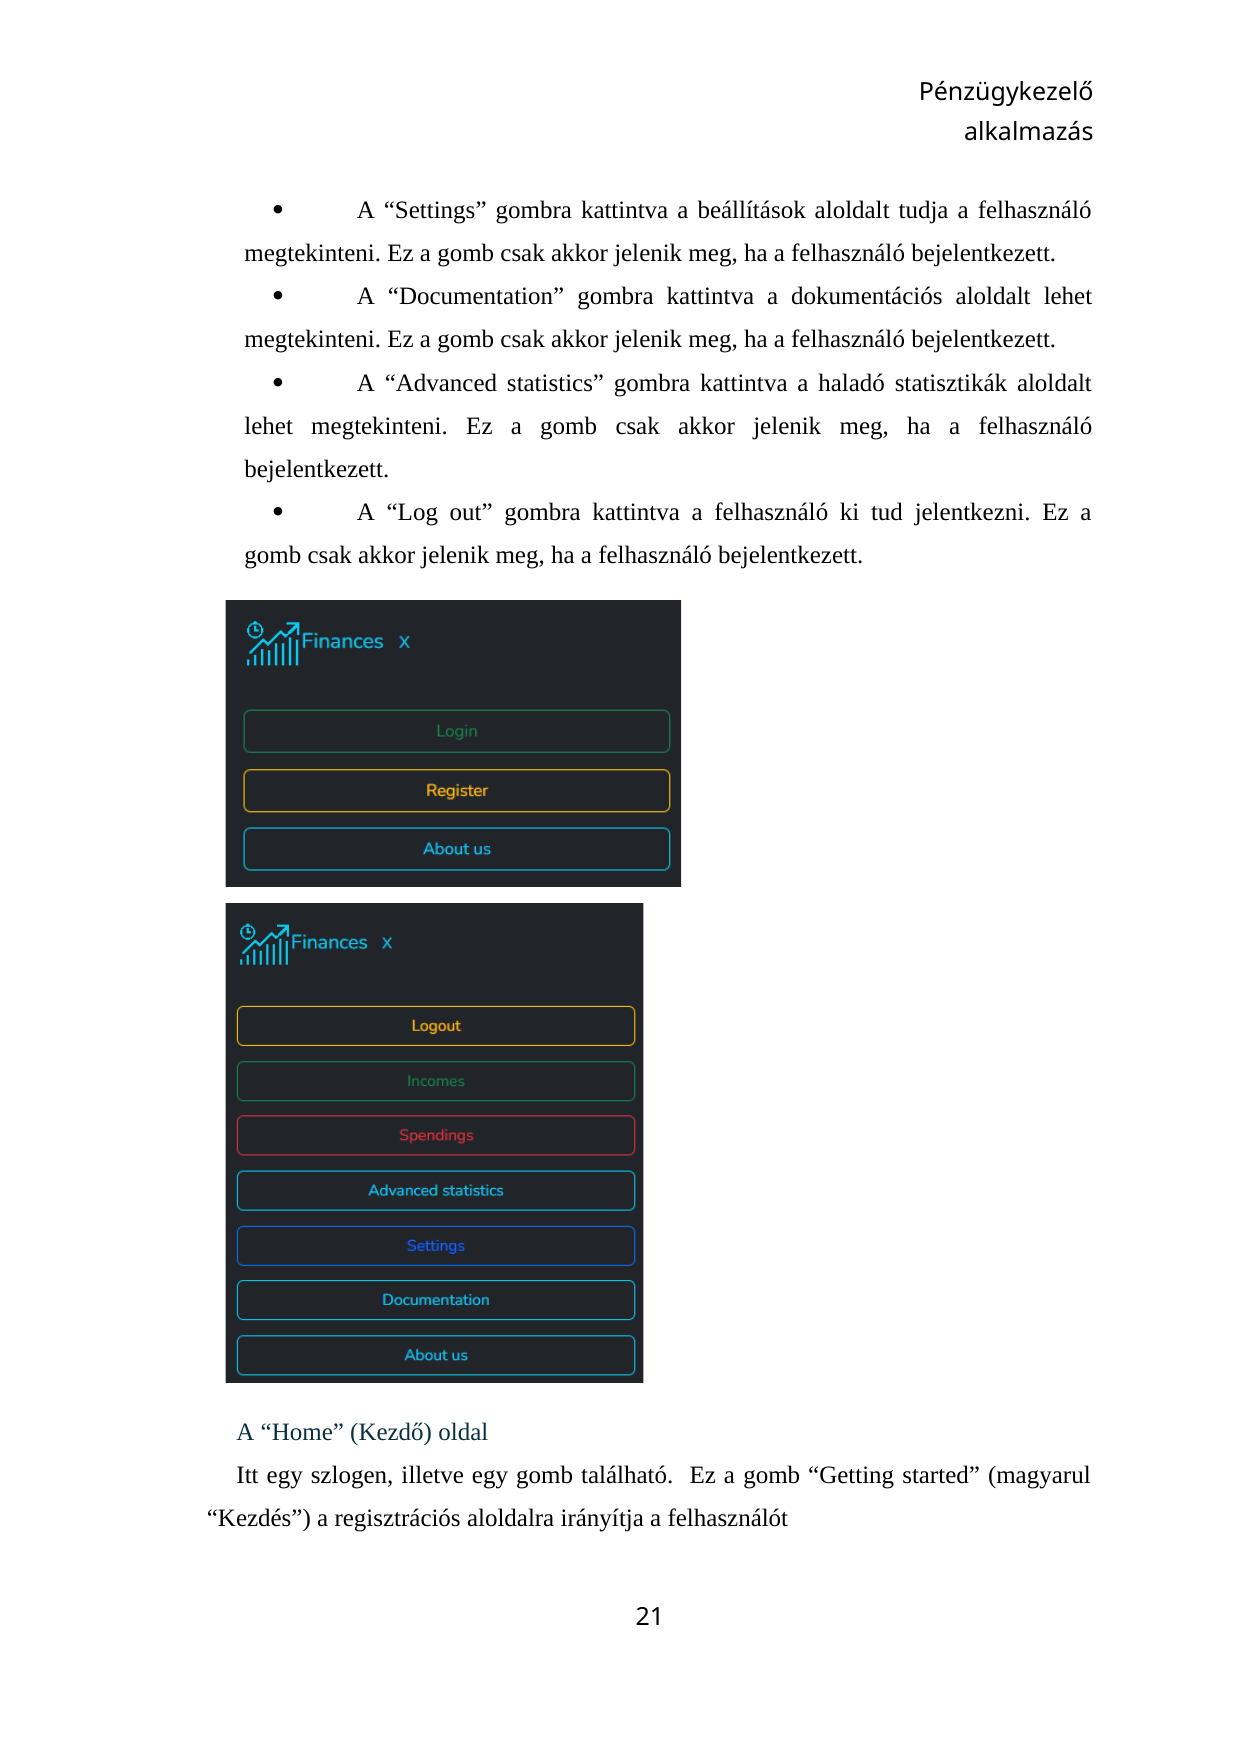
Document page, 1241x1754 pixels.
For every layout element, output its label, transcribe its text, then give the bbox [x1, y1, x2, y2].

list A “Settings” gombra kattintva a beállítások aloldalt tudja a felhasználó megtekinteni. Ez a gomb csak akkor jelenik meg, ha a felhasználó bejelentkezett. [244, 195, 1093, 267]
list A “Advanced statistics” gombra kattintva a haladó statisztikák aloldalt lehet megtekinteni. Ez a gomb csak akkor jelenik meg, ha a felhasználó bejelentkezett. [244, 368, 1093, 483]
subtitle A “Home” (Kezdő) oldal [207, 1417, 1093, 1445]
list A “Documentation” gombra kattintva a dokumentációs aloldalt lehet megtekinteni. Ez a gomb csak akkor jelenik meg, ha a felhasználó bejelentkezett. [244, 281, 1093, 353]
list A “Log out” gombra kattintva a felhasználó ki tud jelentkezni. Ez a gomb csak akkor jelenik meg, ha a felhasználó bejelentkezett. [244, 497, 1093, 569]
text Itt egy szlogen, illetve egy gomb található. Ez a gomb “Getting started” (magyarul “Kezdés”) a regisztrációs aloldalra irányítja a felhasználót [207, 1460, 1093, 1532]
